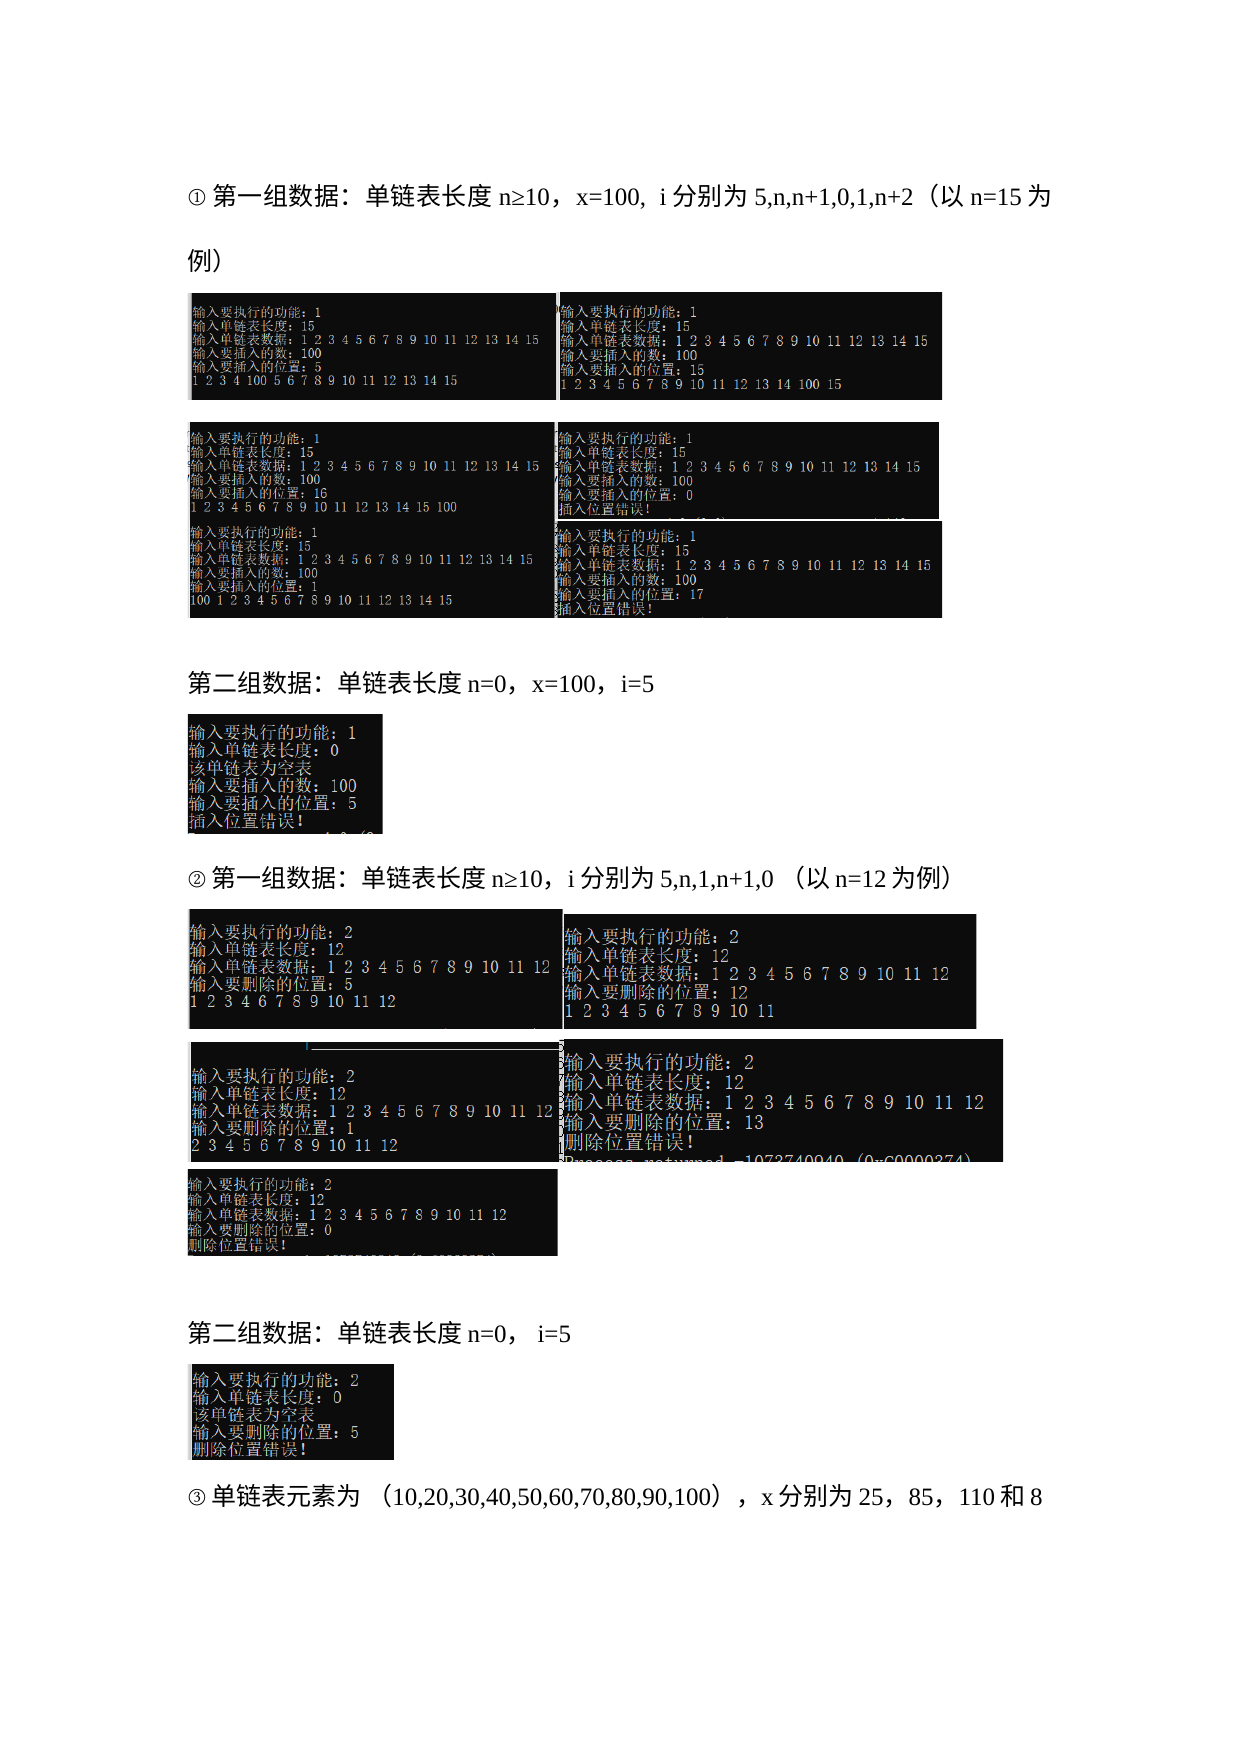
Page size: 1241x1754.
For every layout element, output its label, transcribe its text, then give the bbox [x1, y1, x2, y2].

text ③单链表元素为 （10,20,30,40,50,60,70,80,90,100），x分别为25，85，110和8 [187, 1462, 1053, 1527]
picture [187, 292, 943, 400]
picture [187, 714, 383, 834]
text 第二组数据：单链表长度n=0， i=5 [187, 1299, 1053, 1364]
text 第二组数据：单链表长度n=0，x=100，i=5 [187, 649, 1053, 714]
picture [187, 1364, 394, 1460]
text ②第一组数据：单链表长度n≥10，i分别为5,n,1,n+1,0 （以n=12为例） [187, 844, 1053, 909]
picture [187, 909, 977, 1029]
picture [187, 422, 943, 618]
picture [187, 1039, 1004, 1162]
picture [187, 1169, 558, 1256]
text ①第一组数据：单链表长度n≥10，x=100, i分别为5,n,n+1,0,1,n+2（以n=15为例） [187, 162, 1053, 292]
